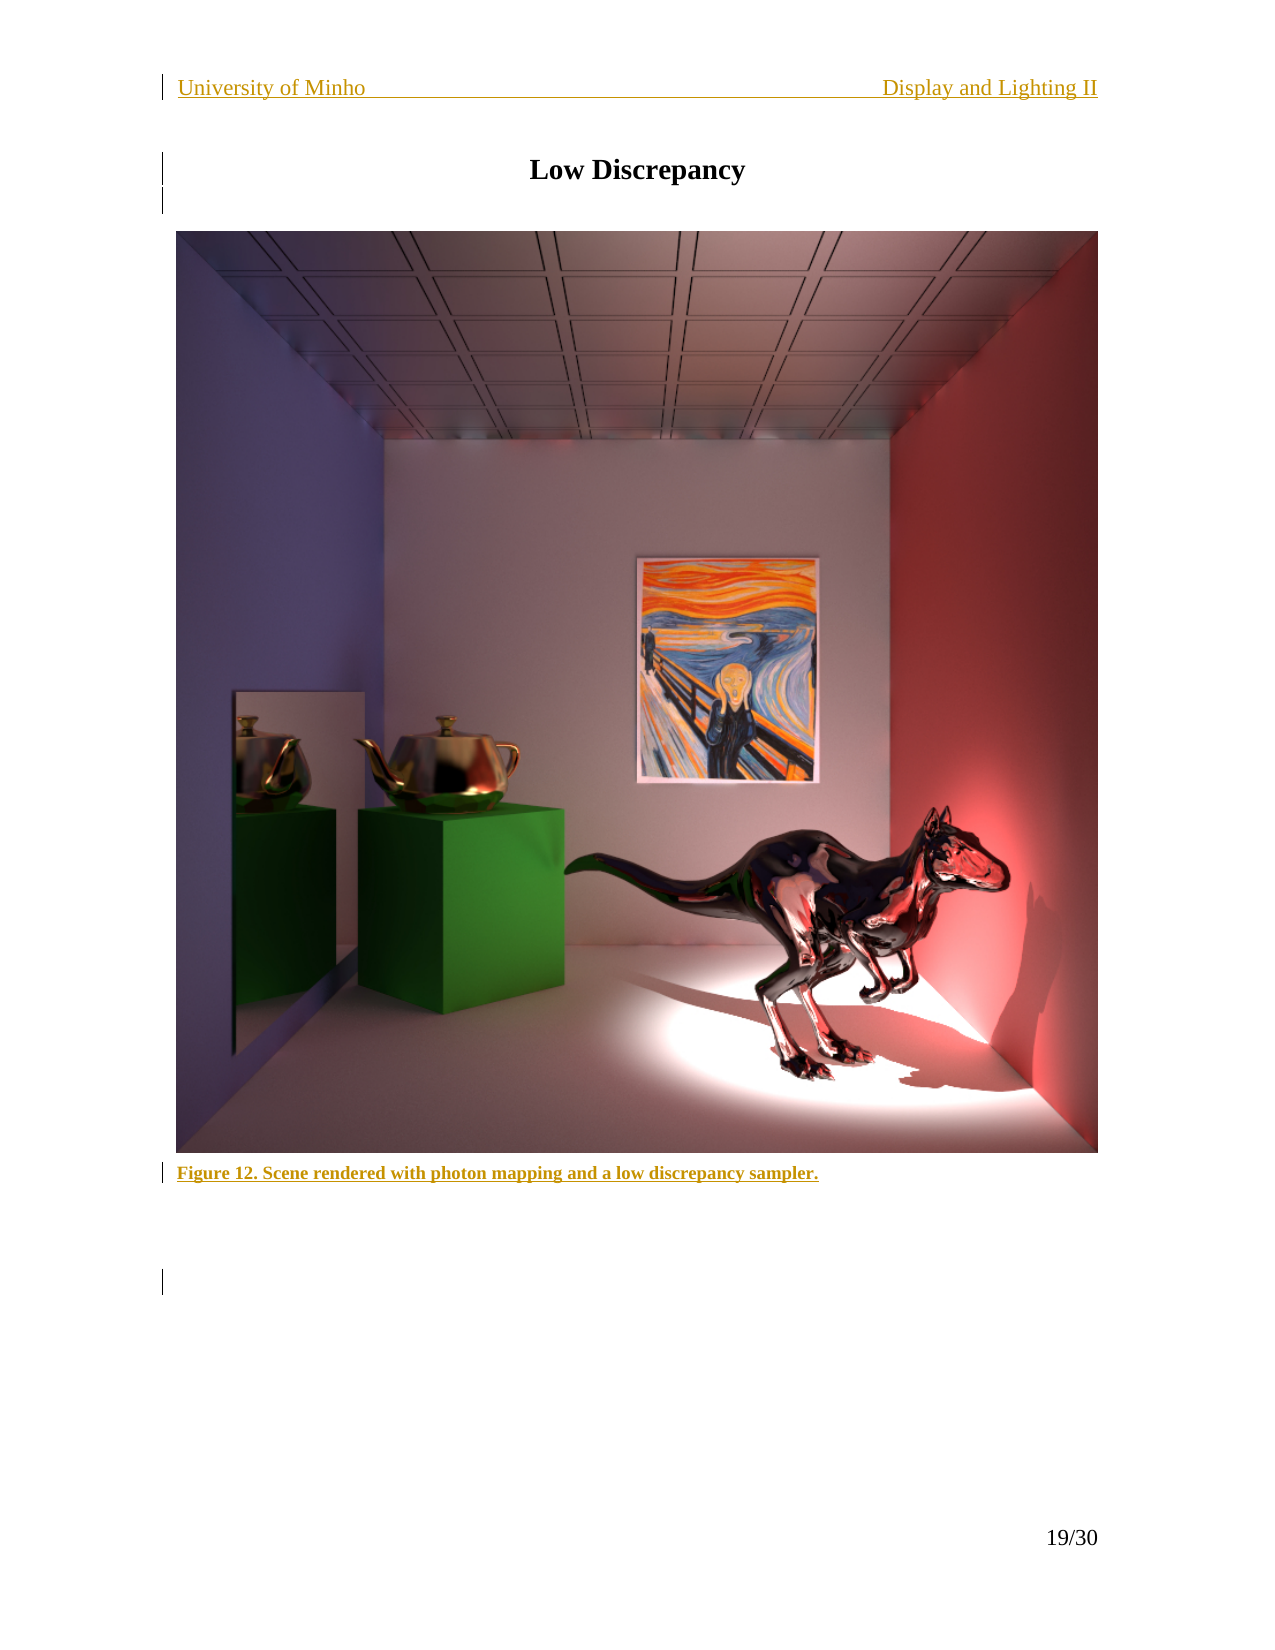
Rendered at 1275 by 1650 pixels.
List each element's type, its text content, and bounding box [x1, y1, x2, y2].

picture [176, 231, 1098, 1153]
subtitle Low Discrepancy [177, 152, 1098, 185]
